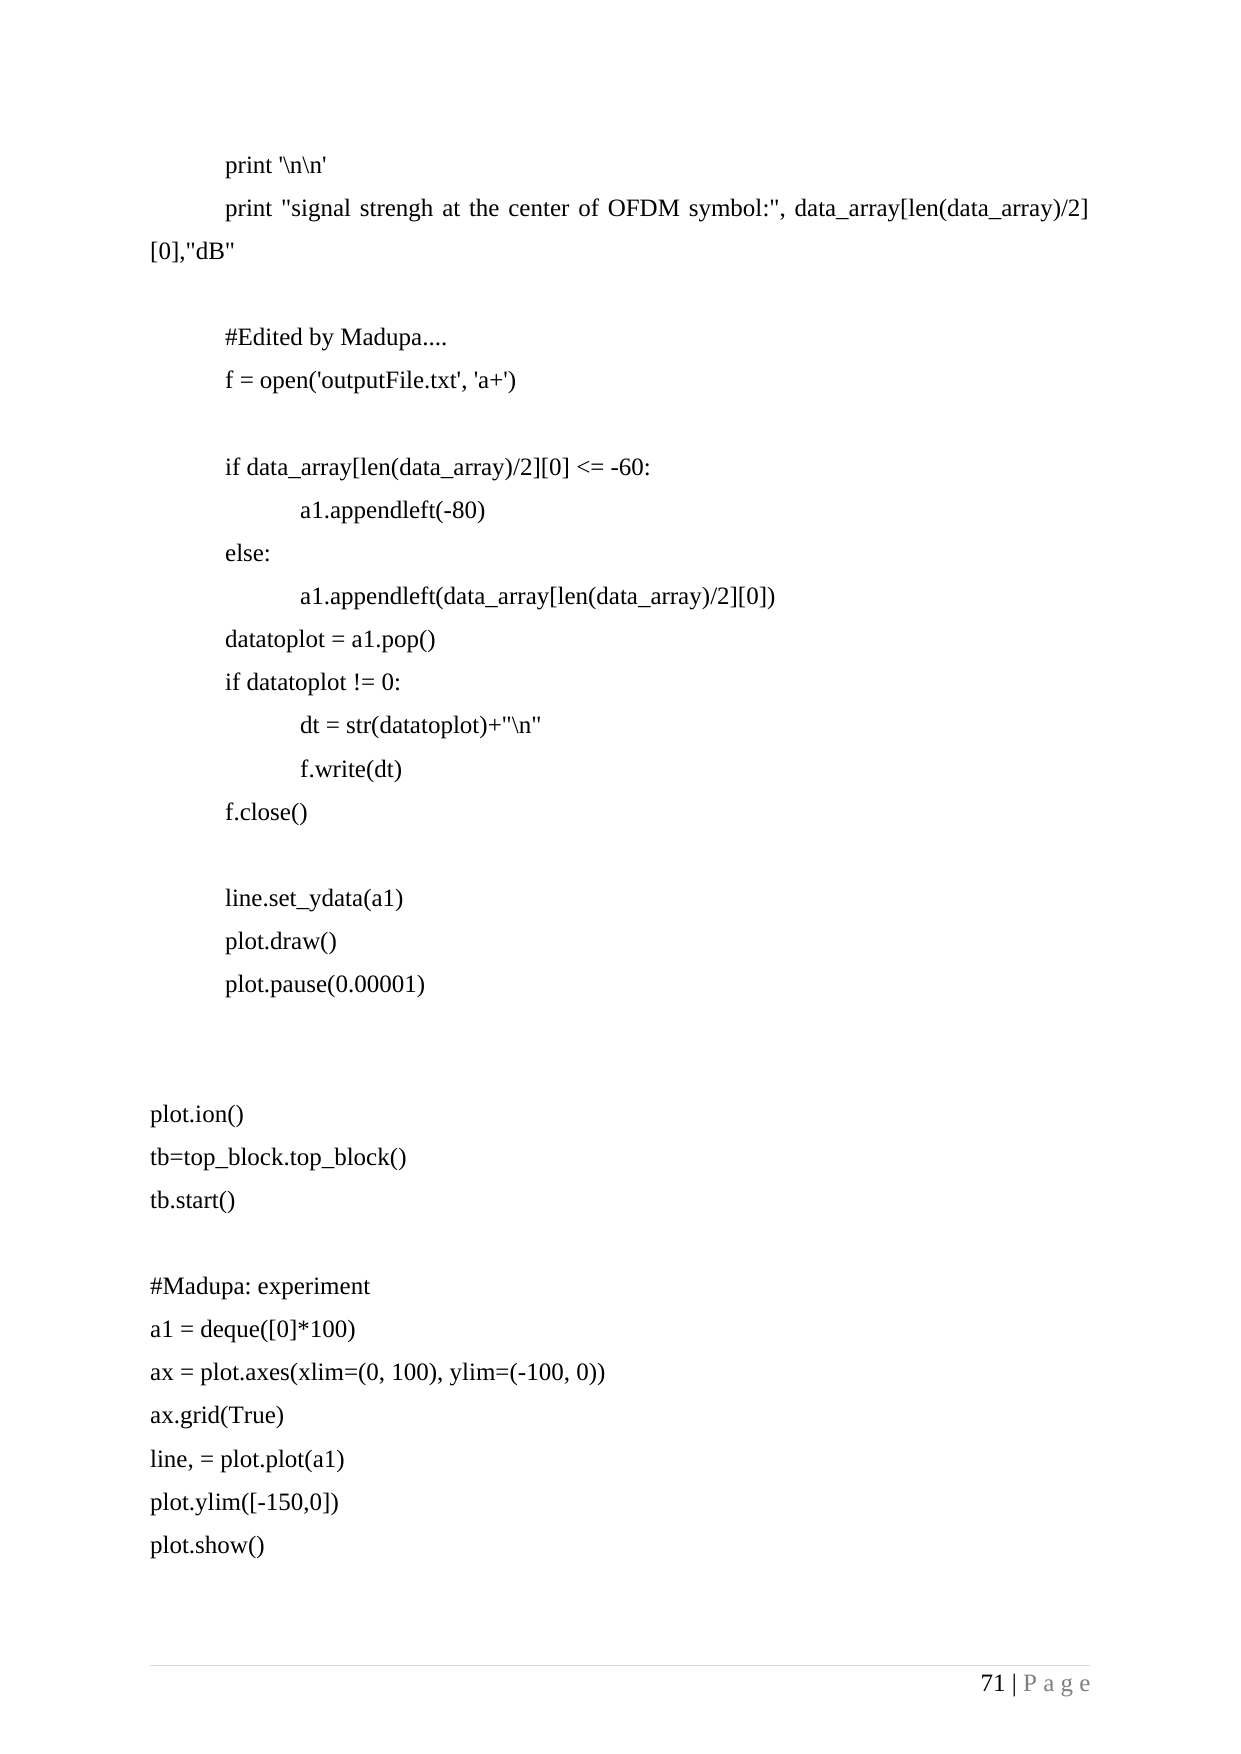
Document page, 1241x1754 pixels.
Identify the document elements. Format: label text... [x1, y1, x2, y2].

text if datatoplot != 0: [150, 667, 1090, 696]
text f = open('outputFile.txt', 'a+') [150, 366, 1090, 394]
text a1.appendleft(data_array[len(data_array)/2][0]) [150, 581, 1090, 610]
text ax.grid(True) [150, 1401, 1090, 1429]
text plot.draw() [150, 926, 1090, 955]
text plot.ion() [150, 1099, 1090, 1127]
text tb=top_block.top_block() [150, 1142, 1090, 1171]
text f.close() [150, 797, 1090, 826]
text #Madupa: experiment [150, 1271, 1090, 1300]
text line, = plot.plot(a1) [150, 1444, 1090, 1472]
text f.write(dt) [150, 754, 1090, 782]
text else: [150, 538, 1090, 567]
text datatoplot = a1.pop() [150, 624, 1090, 653]
text print "signal strengh at the center of OFDM symbol:", data_array[len(data_array)/2][0],"dB" [150, 193, 1090, 265]
text tb.start() [150, 1185, 1090, 1214]
text plot.show() [150, 1530, 1090, 1559]
text #Edited by Madupa.... [150, 322, 1090, 351]
text a1 = deque([0]*100) [150, 1314, 1090, 1343]
text if data_array[len(data_array)/2][0] <= -60: [150, 452, 1090, 481]
text a1.appendleft(-80) [150, 495, 1090, 524]
text ax = plot.axes(xlim=(0, 100), ylim=(-100, 0)) [150, 1357, 1090, 1386]
text plot.ylim([-150,0]) [150, 1487, 1090, 1516]
text print '\n\n' [150, 150, 1090, 179]
text line.set_ydata(a1) [150, 883, 1090, 912]
text plot.pause(0.00001) [150, 969, 1090, 998]
text dt = str(datatoplot)+"\n" [150, 711, 1090, 739]
